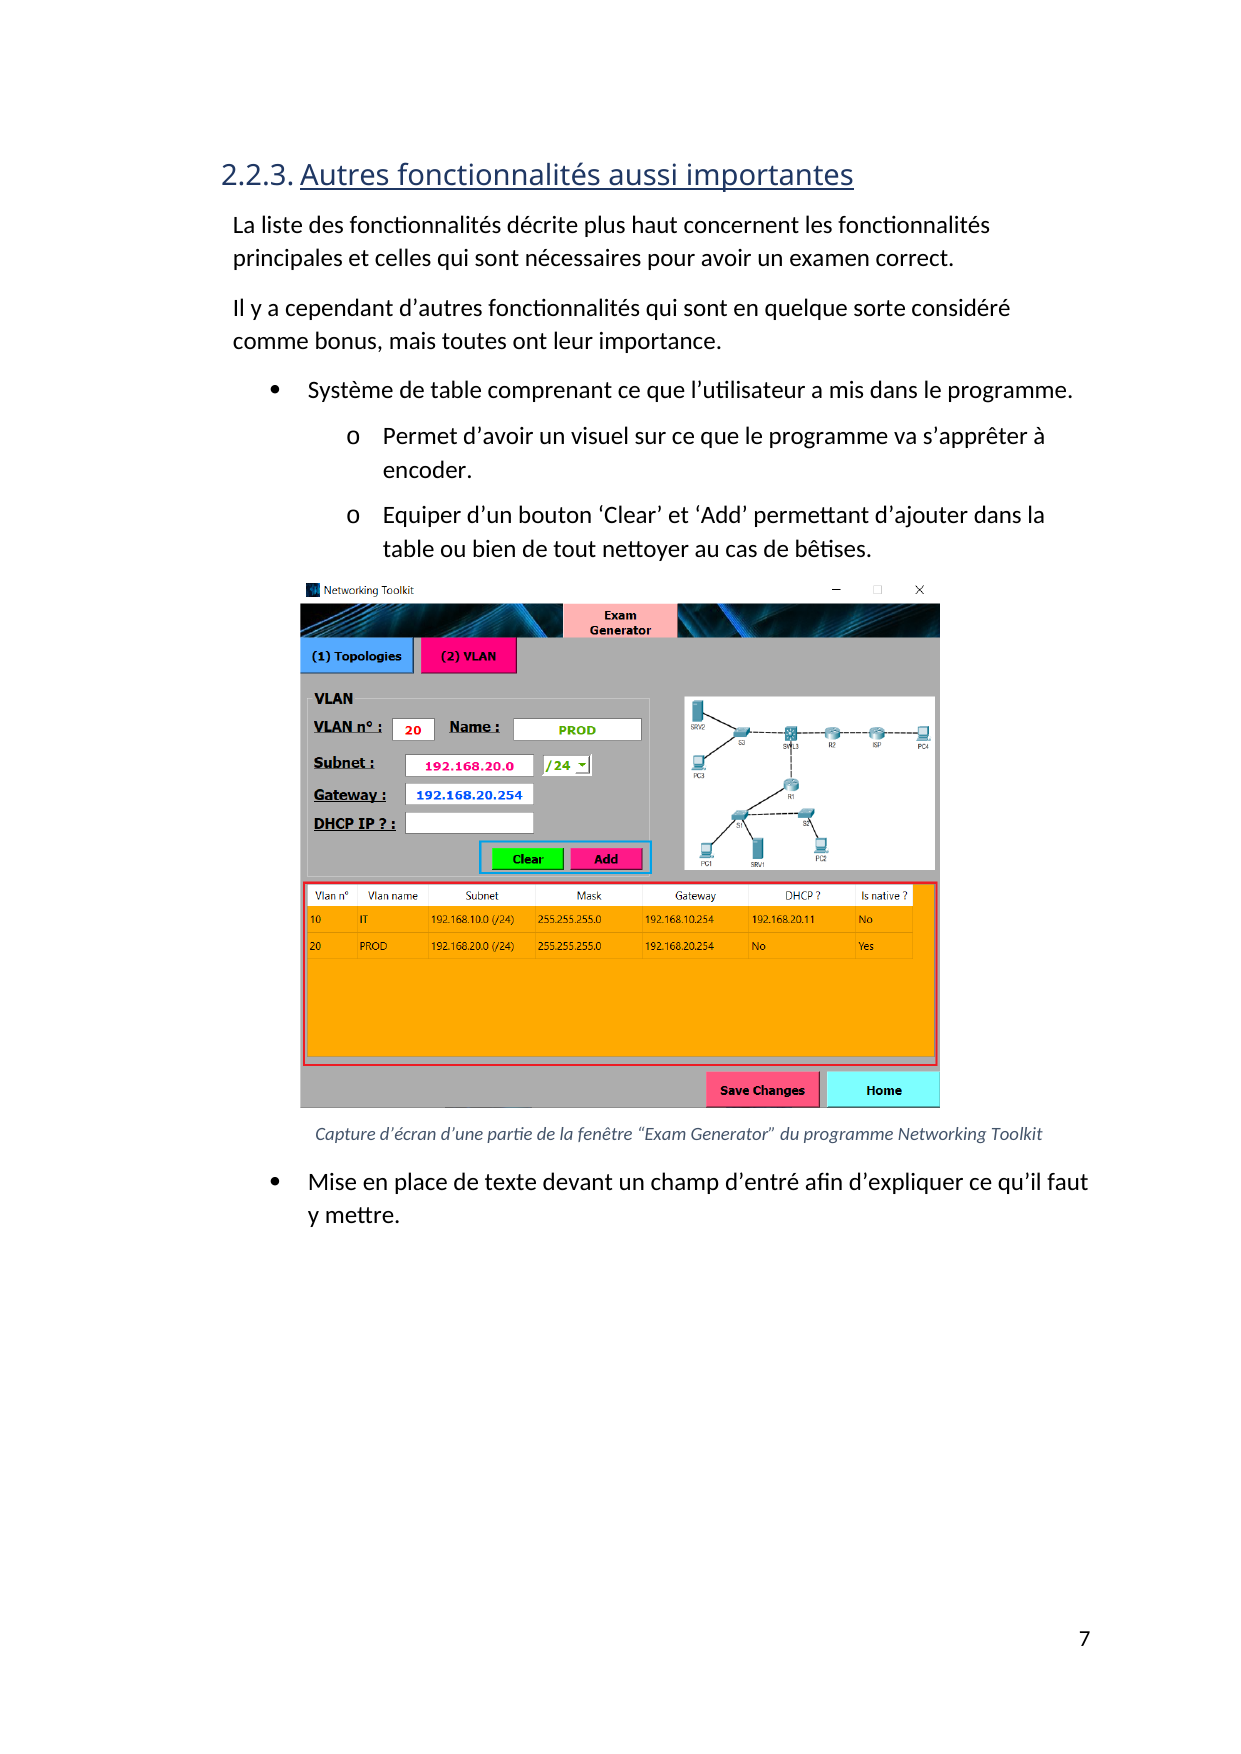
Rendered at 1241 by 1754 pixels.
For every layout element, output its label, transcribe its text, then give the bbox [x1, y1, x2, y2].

list Equiper d’un bouton ‘Clear’ et ‘Add’ permettant d’ajouter dans la table ou bien de tout nettoyer au cas de bêtises. [346, 499, 1090, 564]
text Il y a cependant d’autres fonctionnalités qui sont en quelque sorte considéré comme bonus, mais toutes ont leur importance. [233, 292, 1090, 355]
picture [300, 579, 940, 1108]
list Permet d’avoir un visuel sur ce que le programme va s’apprêter à encoder. [346, 420, 1090, 484]
text Capture d’écran d’une partie de la fenêtre “Exam Generator” du programme Networking Toolkit [270, 1122, 1090, 1145]
list Mise en place de texte devant un champ d’entré afin d’expliquer ce qu’il faut y mettre. [271, 1166, 1090, 1230]
subtitle Autres fonctionnalités aussi importantes [221, 154, 1090, 194]
text La liste des fonctionnalités décrite plus haut concernent les fonctionnalités principales et celles qui sont nécessaires pour avoir un examen correct. [233, 209, 1090, 273]
list Système de table comprenant ce que l’utilisateur a mis dans le programme. [271, 374, 1090, 405]
